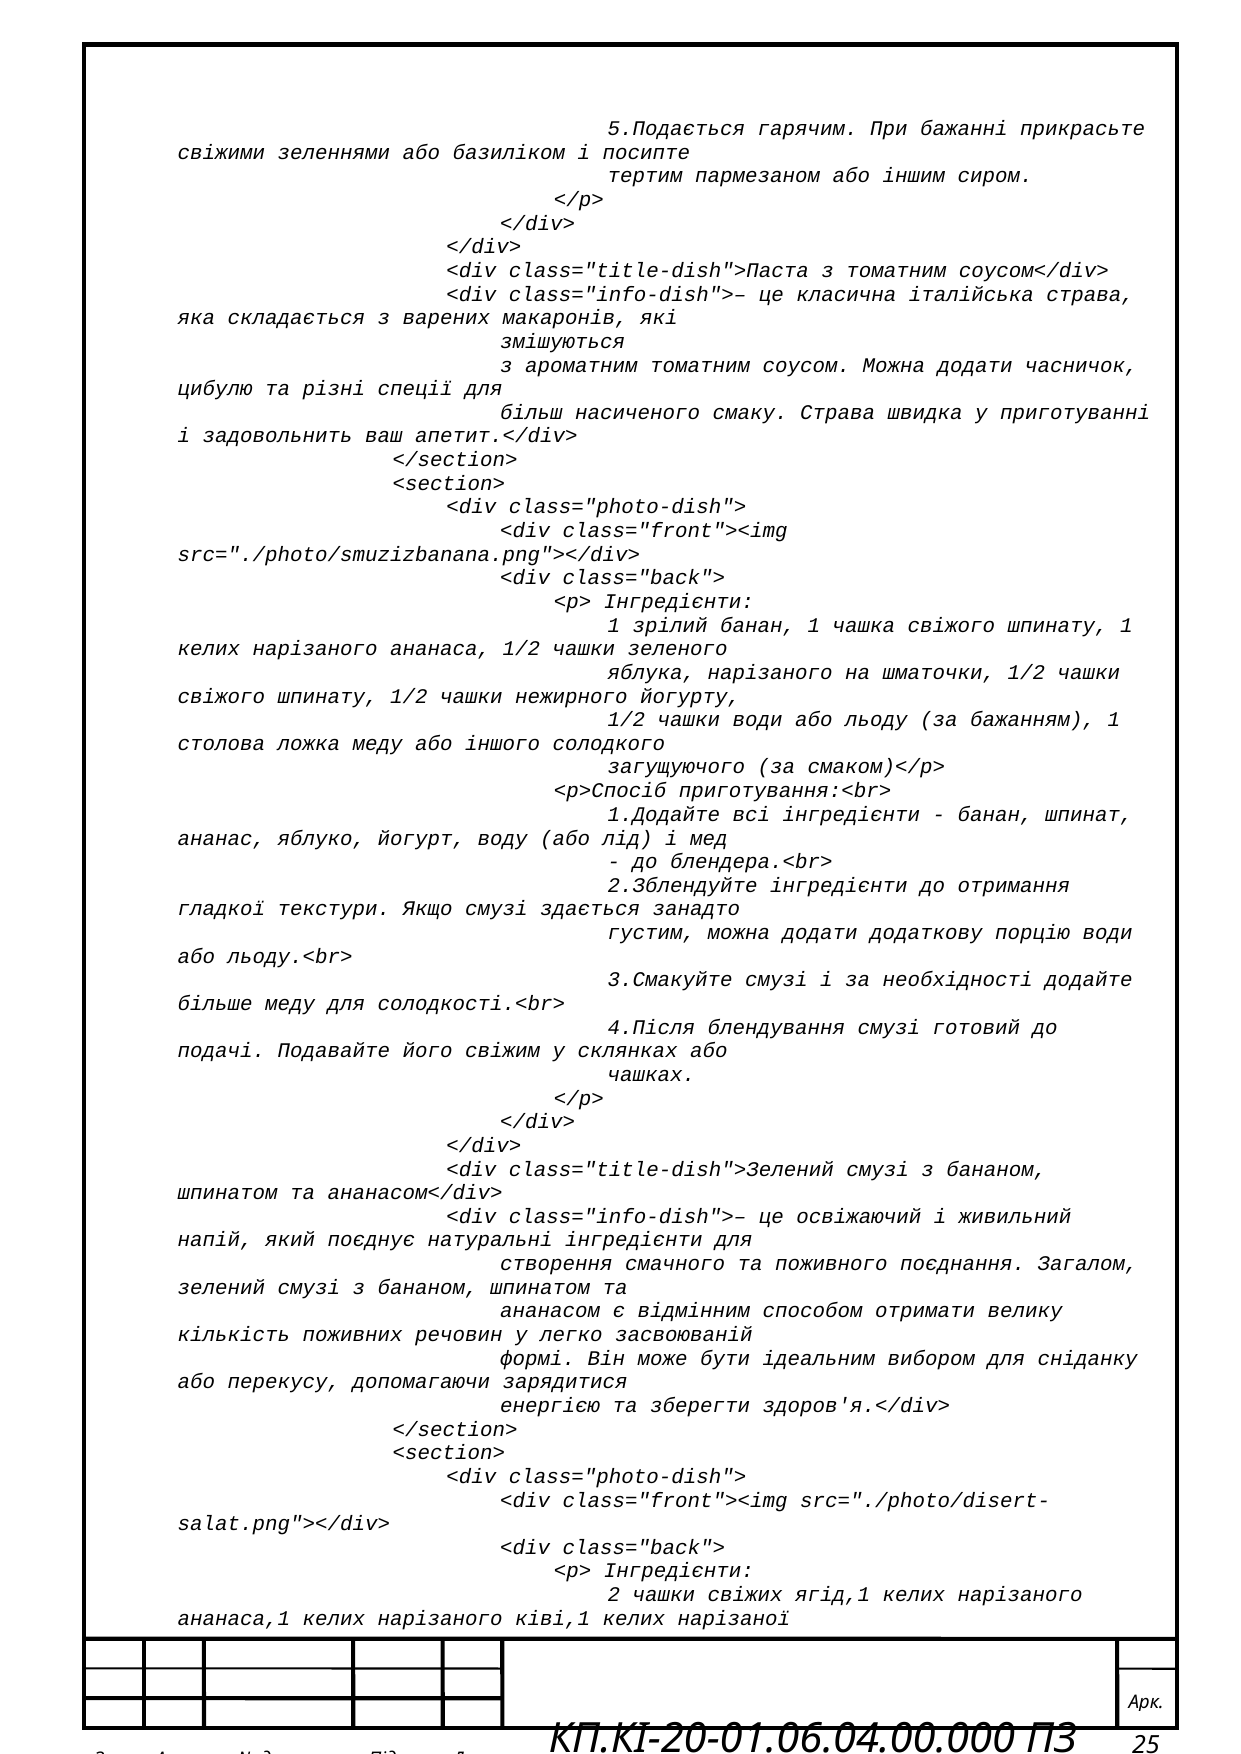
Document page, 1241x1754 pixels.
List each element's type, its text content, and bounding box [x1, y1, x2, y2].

text змішуються [177, 331, 1152, 354]
text 3.Смакуйте смузі і за необхідності додайте більше меду для солодкості.<br> [177, 969, 1152, 1017]
text <div class="back"> [177, 1537, 1152, 1561]
text </div> [177, 213, 1152, 236]
text <section> [177, 1442, 1152, 1466]
text 2.Зблендуйте інгредієнти до отримання гладкої текстури. Якщо смузі здається занадто [177, 875, 1152, 922]
text з ароматним томатним соусом. Можна додати часничок, цибулю та різні спеції для [177, 354, 1152, 402]
text <p> Інгредієнти: [177, 1561, 1152, 1584]
text <div class="title-dish">Зелений смузі з бананом, шпинатом та ананасом</div> [177, 1158, 1152, 1206]
text <div class="title-dish">Паста з томатним соусом</div> [177, 260, 1152, 284]
text <p> Інгредієнти: [177, 591, 1152, 615]
text </div> [177, 1111, 1152, 1135]
text 1 зрілий банан, 1 чашка свіжого шпинату, 1 келих нарізаного ананаса, 1/2 чашки зеленого [177, 615, 1152, 662]
text - до блендера.<br> [177, 851, 1152, 875]
text більш насиченого смаку. Страва швидка у приготуванні і задовольнить ваш апетит.</div> [177, 402, 1152, 449]
text 4.Після блендування смузі готовий до подачі. Подавайте його свіжим у склянках або [177, 1017, 1152, 1064]
text тертим пармезаном або іншим сиром. [177, 165, 1152, 189]
text <div class="info-dish">– це освіжаючий і живильний напій, який поєднує натуральні інгредієнти для [177, 1206, 1152, 1253]
text ананасом є відмінним способом отримати велику кількість поживних речовин у легко засвоюваній [177, 1300, 1152, 1348]
text <div class="photo-dish"> [177, 1466, 1152, 1489]
text яблука, нарізаного на шматочки, 1/2 чашки свіжого шпинату, 1/2 чашки нежирного йогурту, [177, 662, 1152, 709]
text <div class="info-dish">– це класична італійська страва, яка складається з варених макаронів, які [177, 284, 1152, 331]
text <p>Спосіб приготування:<br> [177, 780, 1152, 804]
text створення смачного та поживного поєднання. Загалом, зелений смузі з бананом, шпинатом та [177, 1253, 1152, 1300]
text густим, можна додати додаткову порцію води або льоду.<br> [177, 922, 1152, 969]
text </section> [177, 1419, 1152, 1442]
text </div> [177, 236, 1152, 260]
text 5.Подається гарячим. При бажанні прикрасьте свіжими зеленнями або базиліком і посипте [177, 118, 1152, 165]
text 2 чашки свіжих ягід,1 келих нарізаного ананаса,1 келих нарізаного ківі,1 келих нарізаної [177, 1584, 1152, 1631]
text чашках. [177, 1064, 1152, 1088]
text </p> [177, 1088, 1152, 1111]
text <div class="front"><img src="./photo/smuzizbanana.png"></div> [177, 520, 1152, 567]
text </p> [177, 189, 1152, 213]
text </section> [177, 449, 1152, 473]
text енергією та зберегти здоров'я.</div> [177, 1395, 1152, 1419]
text <div class="back"> [177, 567, 1152, 591]
text загущуючого (за смаком)</p> [177, 757, 1152, 780]
text <div class="photo-dish"> [177, 496, 1152, 520]
text 1/2 чашки води або льоду (за бажанням), 1 столова ложка меду або іншого солодкого [177, 709, 1152, 757]
text </div> [177, 1135, 1152, 1158]
text формі. Він може бути ідеальним вибором для сніданку або перекусу, допомагаючи зарядитися [177, 1348, 1152, 1395]
text <div class="front"><img src="./photo/disert-salat.png"></div> [177, 1489, 1152, 1537]
text 1.Додайте всі інгредієнти - банан, шпинат, ананас, яблуко, йогурт, воду (або лід) і мед [177, 804, 1152, 851]
text <section> [177, 473, 1152, 496]
